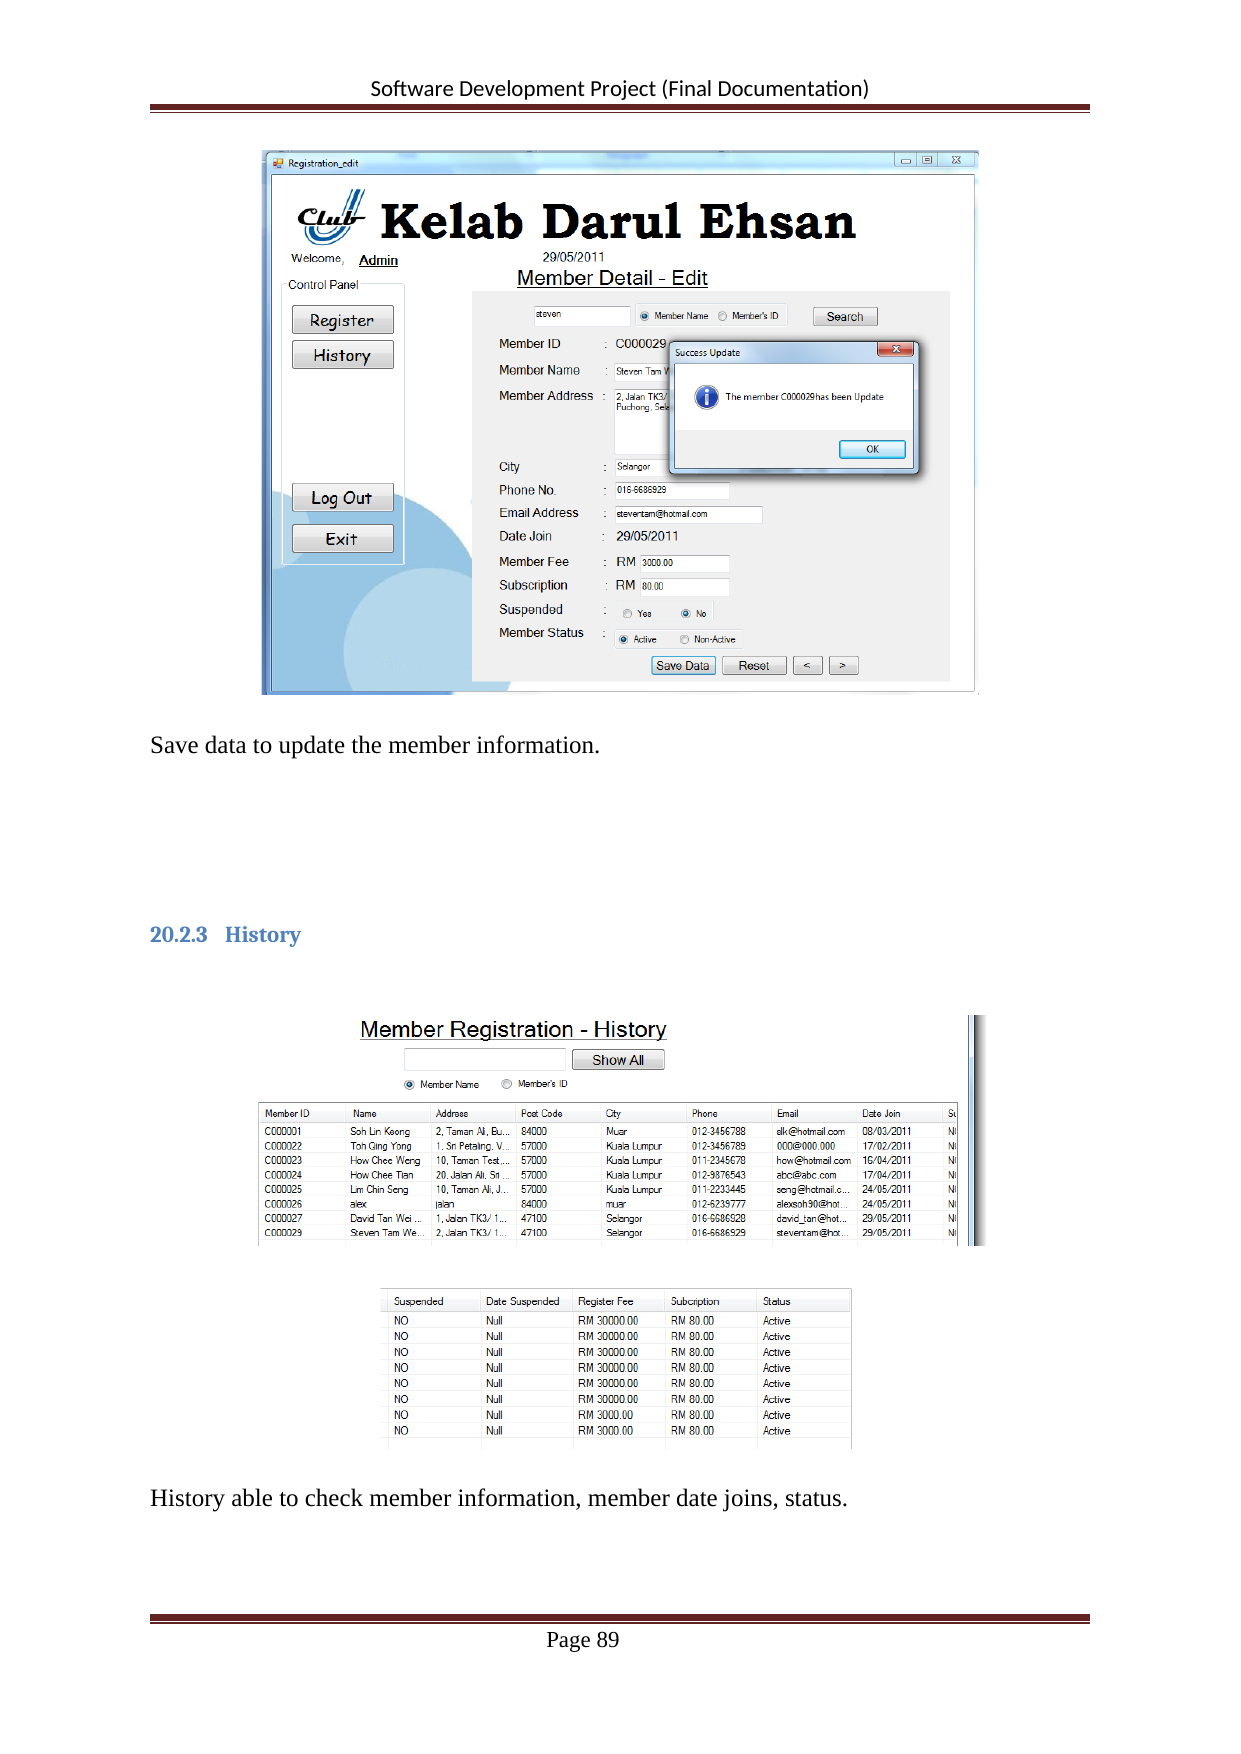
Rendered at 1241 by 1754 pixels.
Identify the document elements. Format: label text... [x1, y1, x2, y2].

picture [380, 1279, 860, 1449]
subtitle History [150, 922, 1090, 948]
picture [253, 1015, 987, 1246]
text Save data to update the member information. [150, 730, 1090, 758]
picture [261, 150, 979, 695]
text History able to check member information, member date joins, status. [150, 1483, 1090, 1512]
